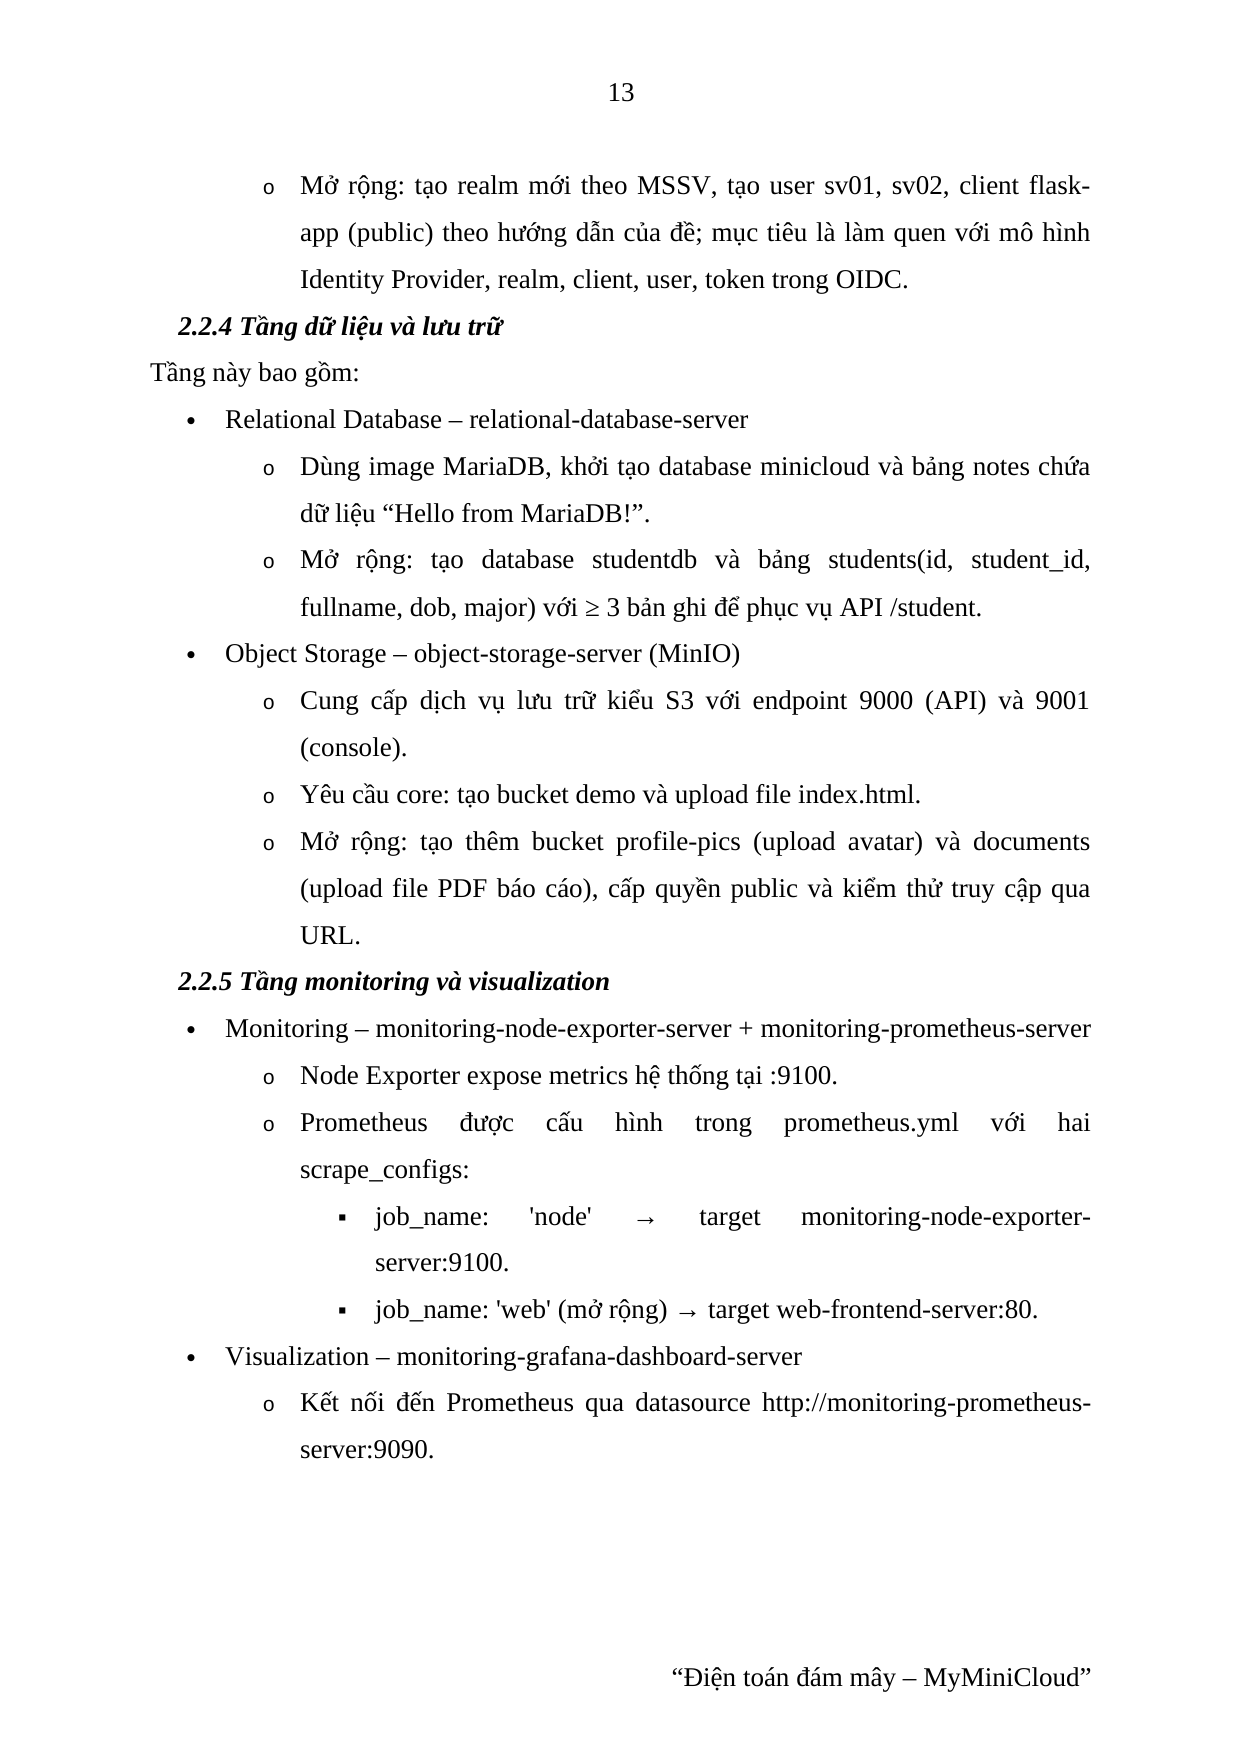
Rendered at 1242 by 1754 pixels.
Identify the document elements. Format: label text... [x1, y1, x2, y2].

subtitle Tầng dữ liệu và lưu trữ [178, 310, 1092, 341]
list Node Exporter expose metrics hệ thống tại :9100. [262, 1059, 1092, 1090]
list Visualization – monitoring-grafana-dashboard-server [187, 1340, 1092, 1371]
subtitle Tầng monitoring và visualization [178, 966, 1092, 997]
list Dùng image MariaDB, khởi tạo database minicloud và bảng notes chứa dữ liệu “Hello from MariaDB!”. [262, 450, 1092, 528]
list Yêu cầu core: tạo bucket demo và upload file index.html. [262, 778, 1092, 809]
list Kết nối đến Prometheus qua datasource http://monitoring-prometheus-server:9090. [262, 1387, 1092, 1465]
list Cung cấp dịch vụ lưu trữ kiểu S3 với endpoint 9000 (API) và 9001 (console). [262, 684, 1092, 762]
list Mở rộng: tạo thêm bucket profile-pics (upload avatar) và documents (upload file PDF báo cáo), cấp quyền public và kiểm thử truy cập qua URL. [262, 825, 1092, 950]
text Tầng này bao gồm: [150, 357, 1092, 388]
list job_name: 'node' → target monitoring-node-exporter-server:9100. [337, 1200, 1092, 1278]
list Mở rộng: tạo database studentdb và bảng students(id, student_id, fullname, dob, major) với ≥ 3 bản ghi để phục vụ API /student. [262, 544, 1092, 622]
list Relational Database – relational-database-server [187, 403, 1092, 434]
list Monitoring – monitoring-node-exporter-server + monitoring-prometheus-server [187, 1012, 1092, 1043]
list Object Storage – object-storage-server (MinIO) [187, 637, 1092, 668]
list Mở rộng: tạo realm mới theo MSSV, tạo user sv01, sv02, client flask-app (public) theo hướng dẫn của đề; mục tiêu là làm quen với mô hình Identity Provider, realm, client, user, token trong OIDC. [262, 169, 1092, 294]
list job_name: 'web' (mở rộng) → target web-frontend-server:80. [337, 1293, 1092, 1324]
list Prometheus được cấu hình trong prometheus.yml với hai scrape_configs: [262, 1106, 1092, 1184]
